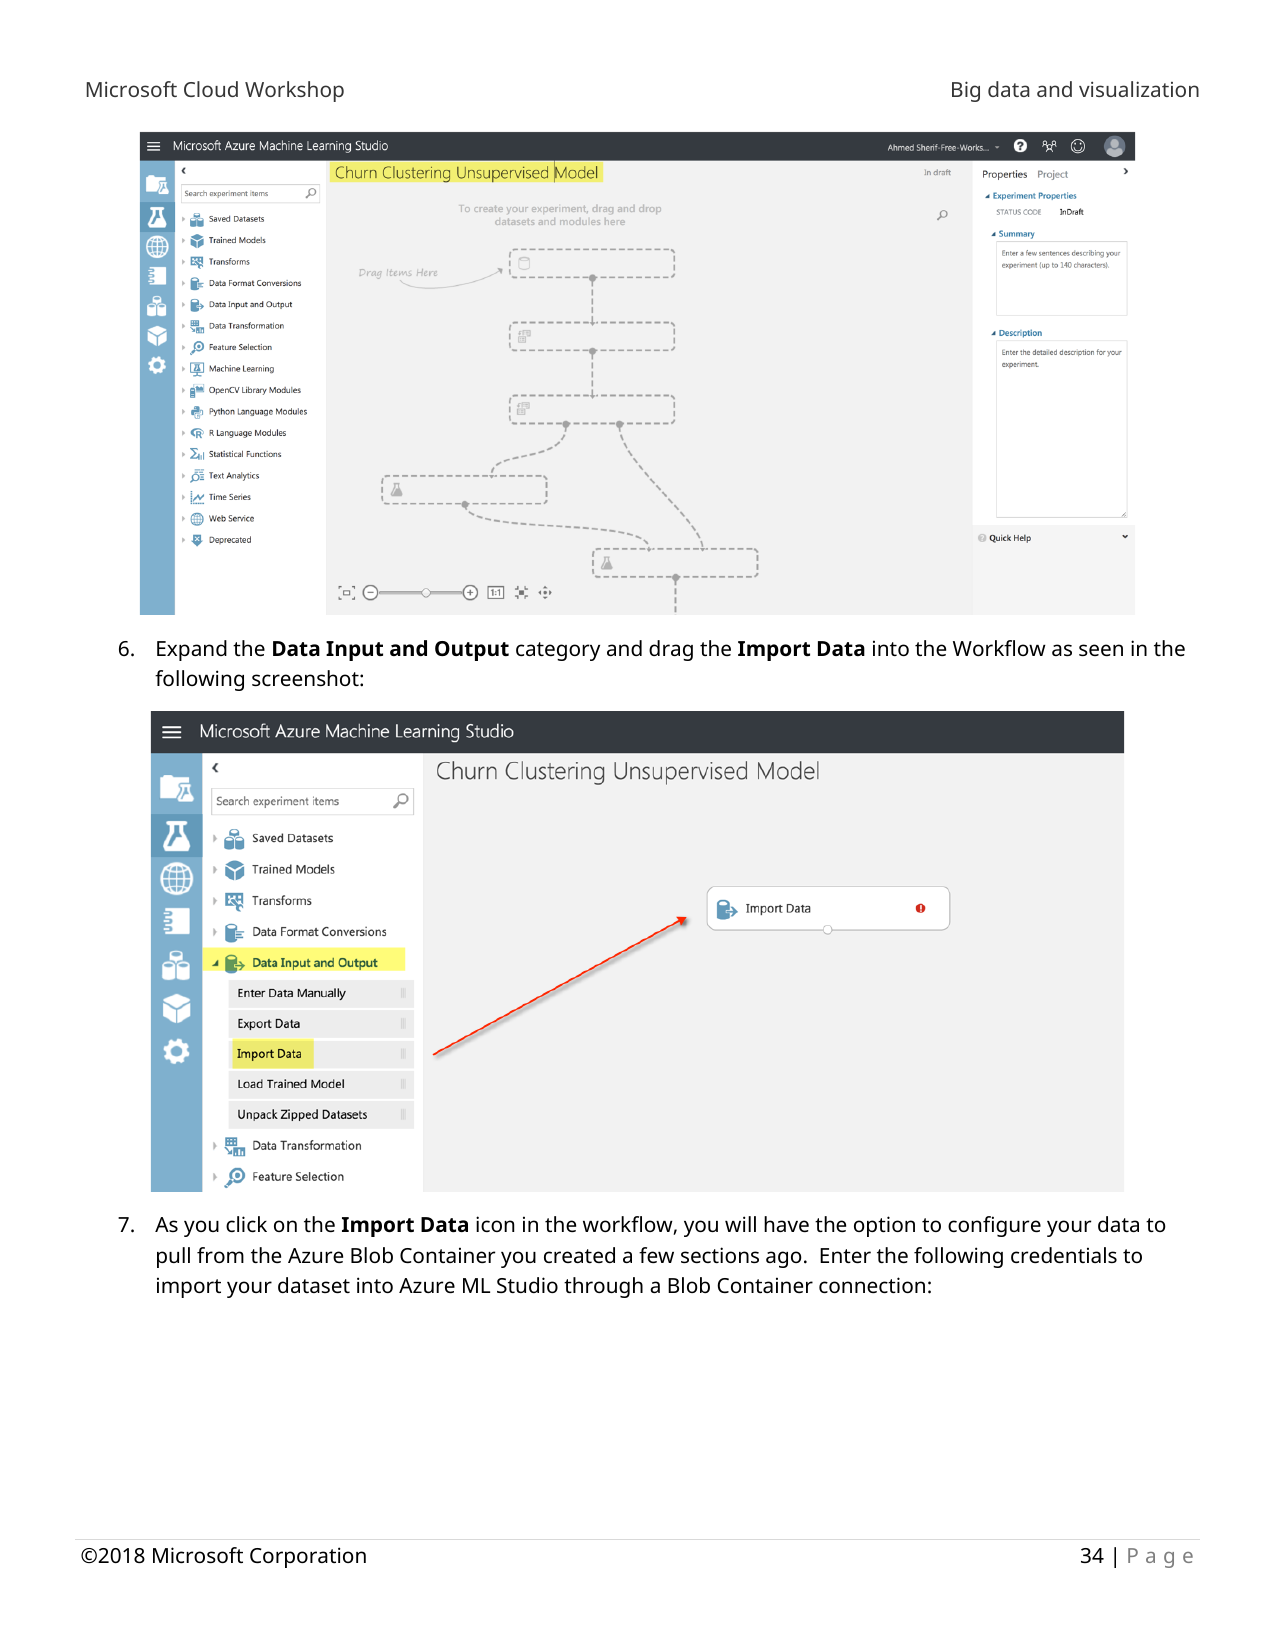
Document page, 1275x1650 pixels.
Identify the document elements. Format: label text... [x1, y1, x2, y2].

picture [150, 711, 1125, 1192]
list As you click on the Import Data icon in the workflow, you will have the option to configure your data to pull from the Azure Blob Container you created a few sections ago. Enter the following credentials to import your dataset into Azure ML Studio through a Blob Container connection: [118, 1210, 1200, 1300]
list Expand the Data Input and Output category and drag the Import Data into the Workflow as seen in the following screenshot: [118, 634, 1200, 693]
picture [139, 131, 1136, 615]
